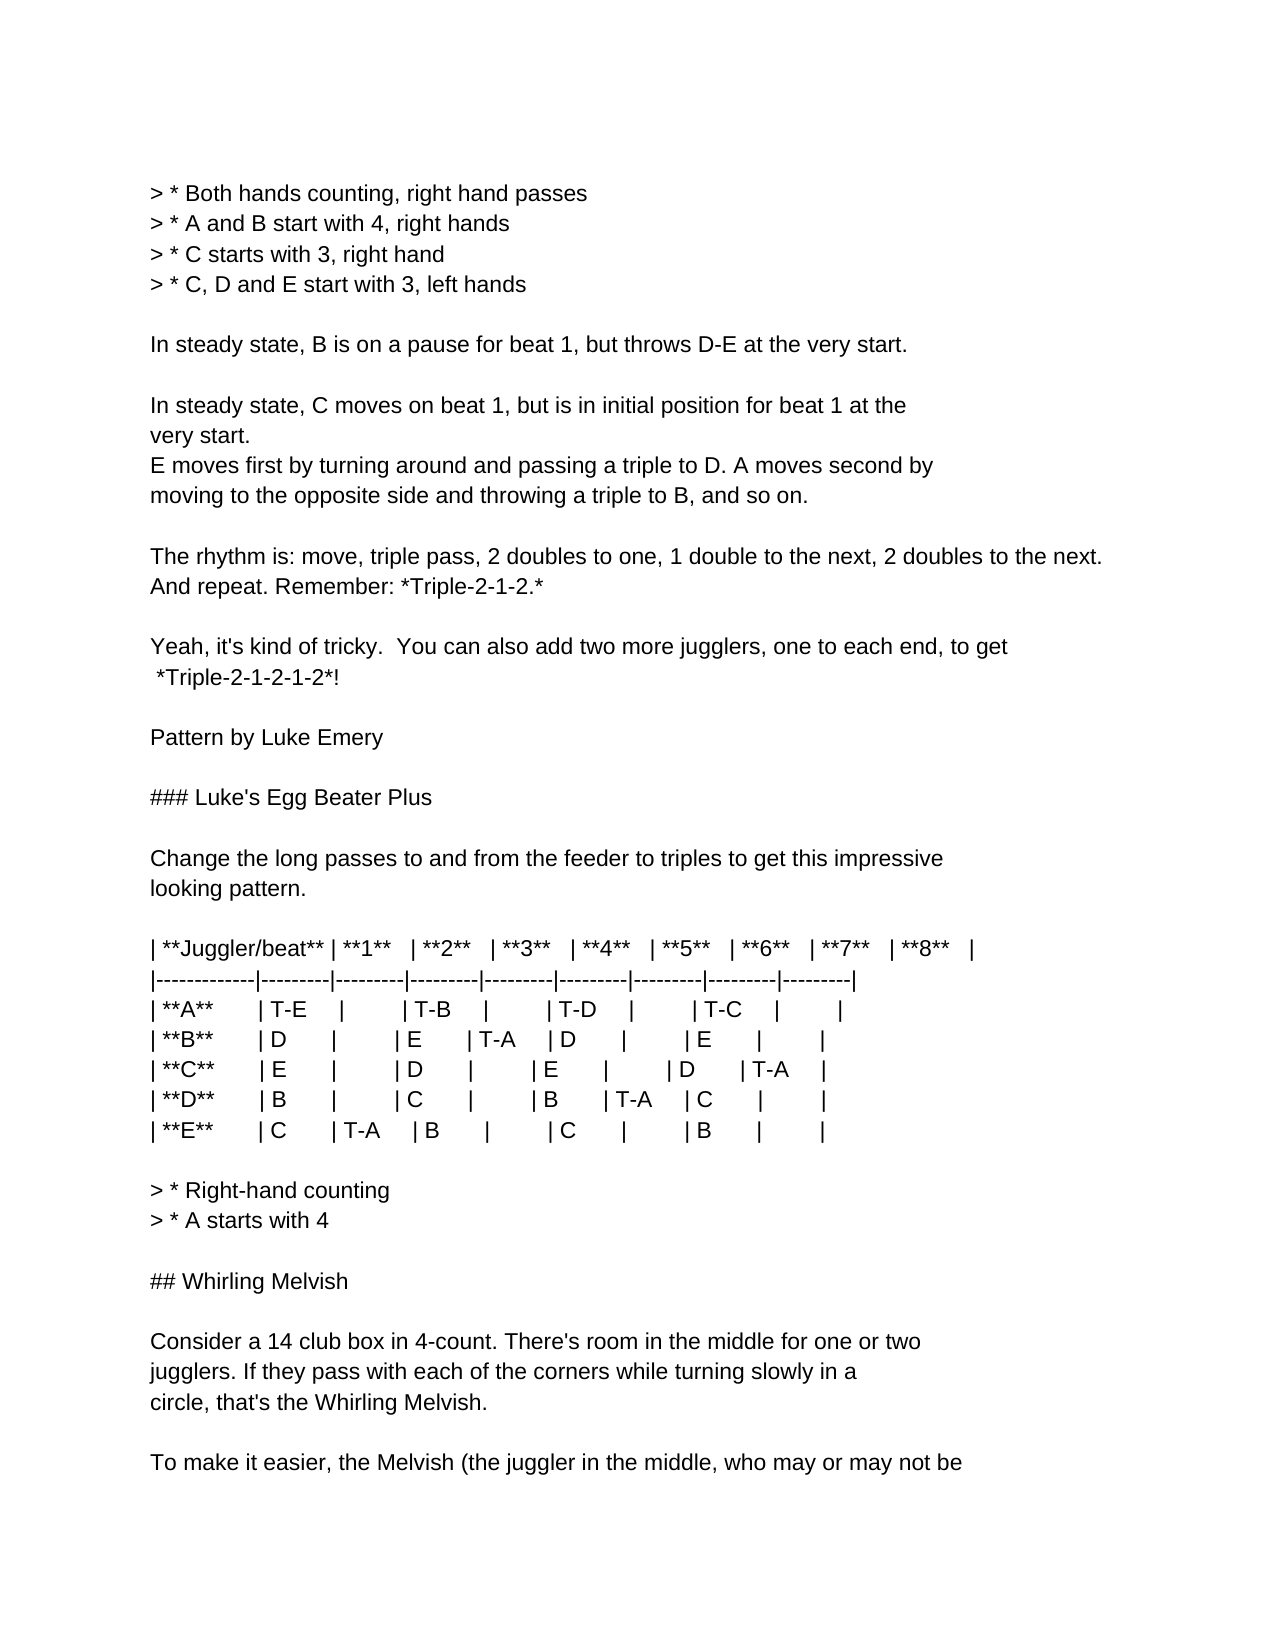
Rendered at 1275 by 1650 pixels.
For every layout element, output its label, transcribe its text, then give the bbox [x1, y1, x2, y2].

text The rhythm is: move, triple pass, 2 doubles to one, 1 double to the next, 2 doubles to the next. [150, 543, 1125, 569]
text > * C starts with 3, right hand [150, 241, 1125, 267]
text In steady state, B is on a pause for beat 1, but throws D-E at the very start. [150, 331, 1125, 358]
text E moves first by turning around and passing a triple to D. A moves second by [150, 452, 1125, 478]
text Change the long passes to and from the feeder to triples to get this impressive [150, 845, 1125, 871]
text looking pattern. [150, 875, 1125, 901]
text | **B** | D | | E | T-A | D | | E | | [150, 1026, 1125, 1052]
text |-------------|---------|---------|---------|---------|---------|---------|---------|---------| [150, 966, 1125, 992]
text ### Luke's Egg Beater Plus [150, 784, 1125, 811]
text | **E** | C | T-A | B | | C | | B | | [150, 1117, 1125, 1143]
text Consider a 14 club box in 4-count. There's room in the middle for one or two [150, 1328, 1125, 1354]
text Yeah, it's kind of tricky. You can also add two more jugglers, one to each end, to get [150, 633, 1125, 660]
text In steady state, C moves on beat 1, but is in initial position for beat 1 at the [150, 392, 1125, 418]
text To make it easier, the Melvish (the juggler in the middle, who may or may not be [150, 1449, 1125, 1475]
text Pattern by Luke Emery [150, 724, 1125, 750]
text > * C, D and E start with 3, left hands [150, 271, 1125, 297]
text > * Both hands counting, right hand passes [150, 180, 1125, 207]
text moving to the opposite side and throwing a triple to B, and so on. [150, 482, 1125, 509]
text | **C** | E | | D | | E | | D | T-A | [150, 1056, 1125, 1083]
text > * Right-hand counting [150, 1177, 1125, 1203]
text | **Juggler/beat** | **1** | **2** | **3** | **4** | **5** | **6** | **7** | **8** | [150, 935, 1125, 962]
text | **A** | T-E | | T-B | | T-D | | T-C | | [150, 996, 1125, 1022]
text ## Whirling Melvish [150, 1268, 1125, 1294]
text | **D** | B | | C | | B | T-A | C | | [150, 1086, 1125, 1113]
text > * A and B start with 4, right hands [150, 210, 1125, 237]
text And repeat. Remember: *Triple-2-1-2.* [150, 573, 1125, 599]
text *Triple-2-1-2-1-2*! [150, 663, 1125, 690]
text very start. [150, 422, 1125, 448]
text circle, that's the Whirling Melvish. [150, 1388, 1125, 1415]
text jugglers. If they pass with each of the corners while turning slowly in a [150, 1358, 1125, 1385]
text > * A starts with 4 [150, 1207, 1125, 1234]
